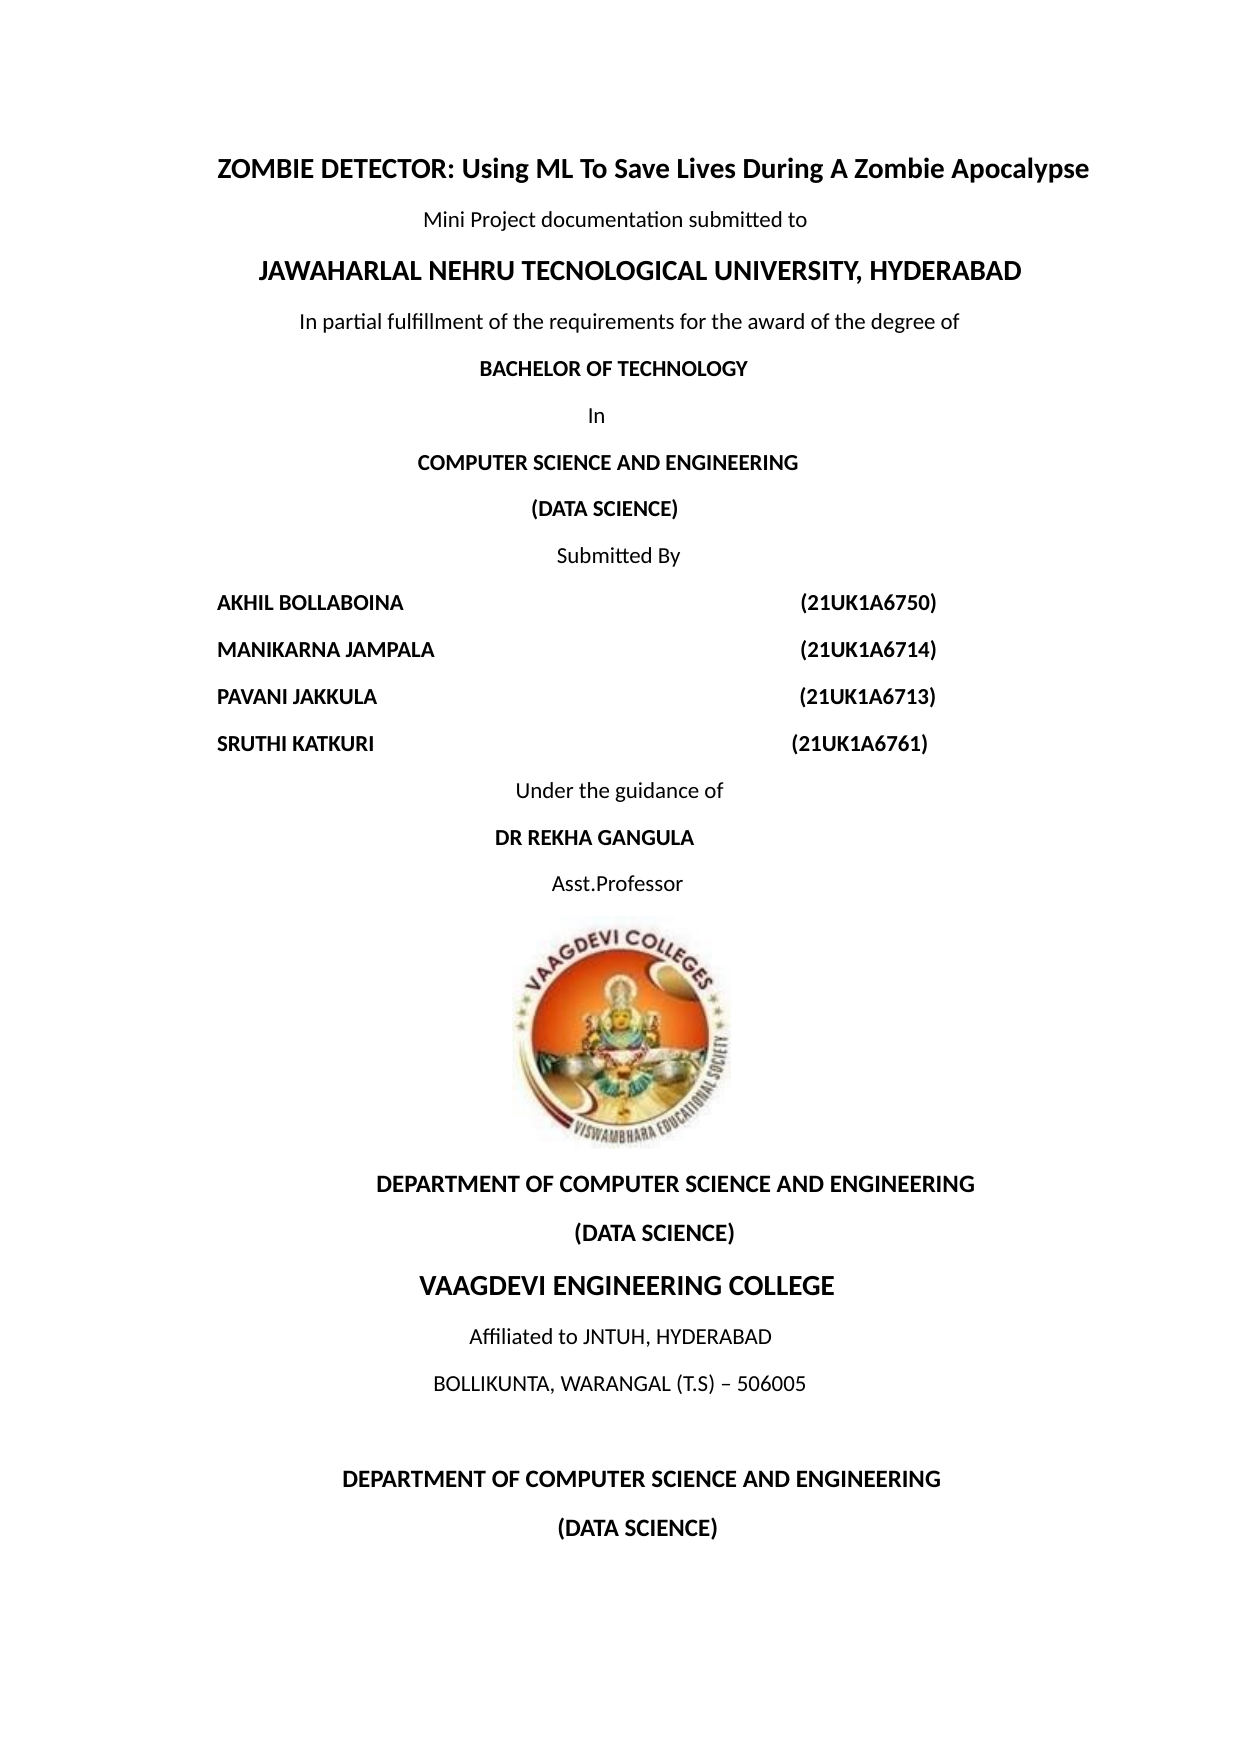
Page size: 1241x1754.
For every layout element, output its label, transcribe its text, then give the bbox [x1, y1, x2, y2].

text AKHIL BOLLABOINA (21UK1A6750) [150, 588, 1090, 616]
picture [512, 916, 731, 1149]
text ZOMBIE DETECTOR: Using ML To Save Lives During A Zombie Apocalypse [150, 150, 1090, 186]
text DR REKHA GANGULA [150, 823, 1090, 851]
text MANIKARNA JAMPALA (21UK1A6714) [150, 635, 1090, 663]
text PAVANI JAKKULA (21UK1A6713) [150, 682, 1090, 710]
text (DATA SCIENCE) [150, 1512, 1090, 1543]
text VAAGDEVI ENGINEERING COLLEGE [150, 1267, 1090, 1303]
text SRUTHI KATKURI (21UK1A6761) [150, 729, 1090, 757]
text DEPARTMENT OF COMPUTER SCIENCE AND ENGINEERING [150, 1168, 1090, 1198]
text (DATA SCIENCE) [150, 494, 1090, 523]
text Submitted By [150, 541, 1090, 569]
text Affiliated to JNTUH, HYDERABAD [150, 1322, 1090, 1350]
text In partial fulfillment of the requirements for the award of the degree of [150, 307, 1090, 335]
text JAWAHARLAL NEHRU TECNOLOGICAL UNIVERSITY, HYDERABAD [150, 252, 1090, 288]
text DEPARTMENT OF COMPUTER SCIENCE AND ENGINEERING [150, 1463, 1090, 1493]
text Mini Project documentation submitted to [150, 205, 1090, 233]
text COMPUTER SCIENCE AND ENGINEERING [150, 448, 1090, 476]
text Asst.Professor [150, 869, 1090, 898]
text BACHELOR OF TECHNOLOGY [150, 354, 1090, 382]
text In [150, 401, 1090, 429]
text (DATA SCIENCE) [150, 1217, 1090, 1248]
text BOLLIKUNTA, WARANGAL (T.S) – 506005 [150, 1369, 1090, 1397]
text Under the guidance of [150, 776, 1090, 804]
